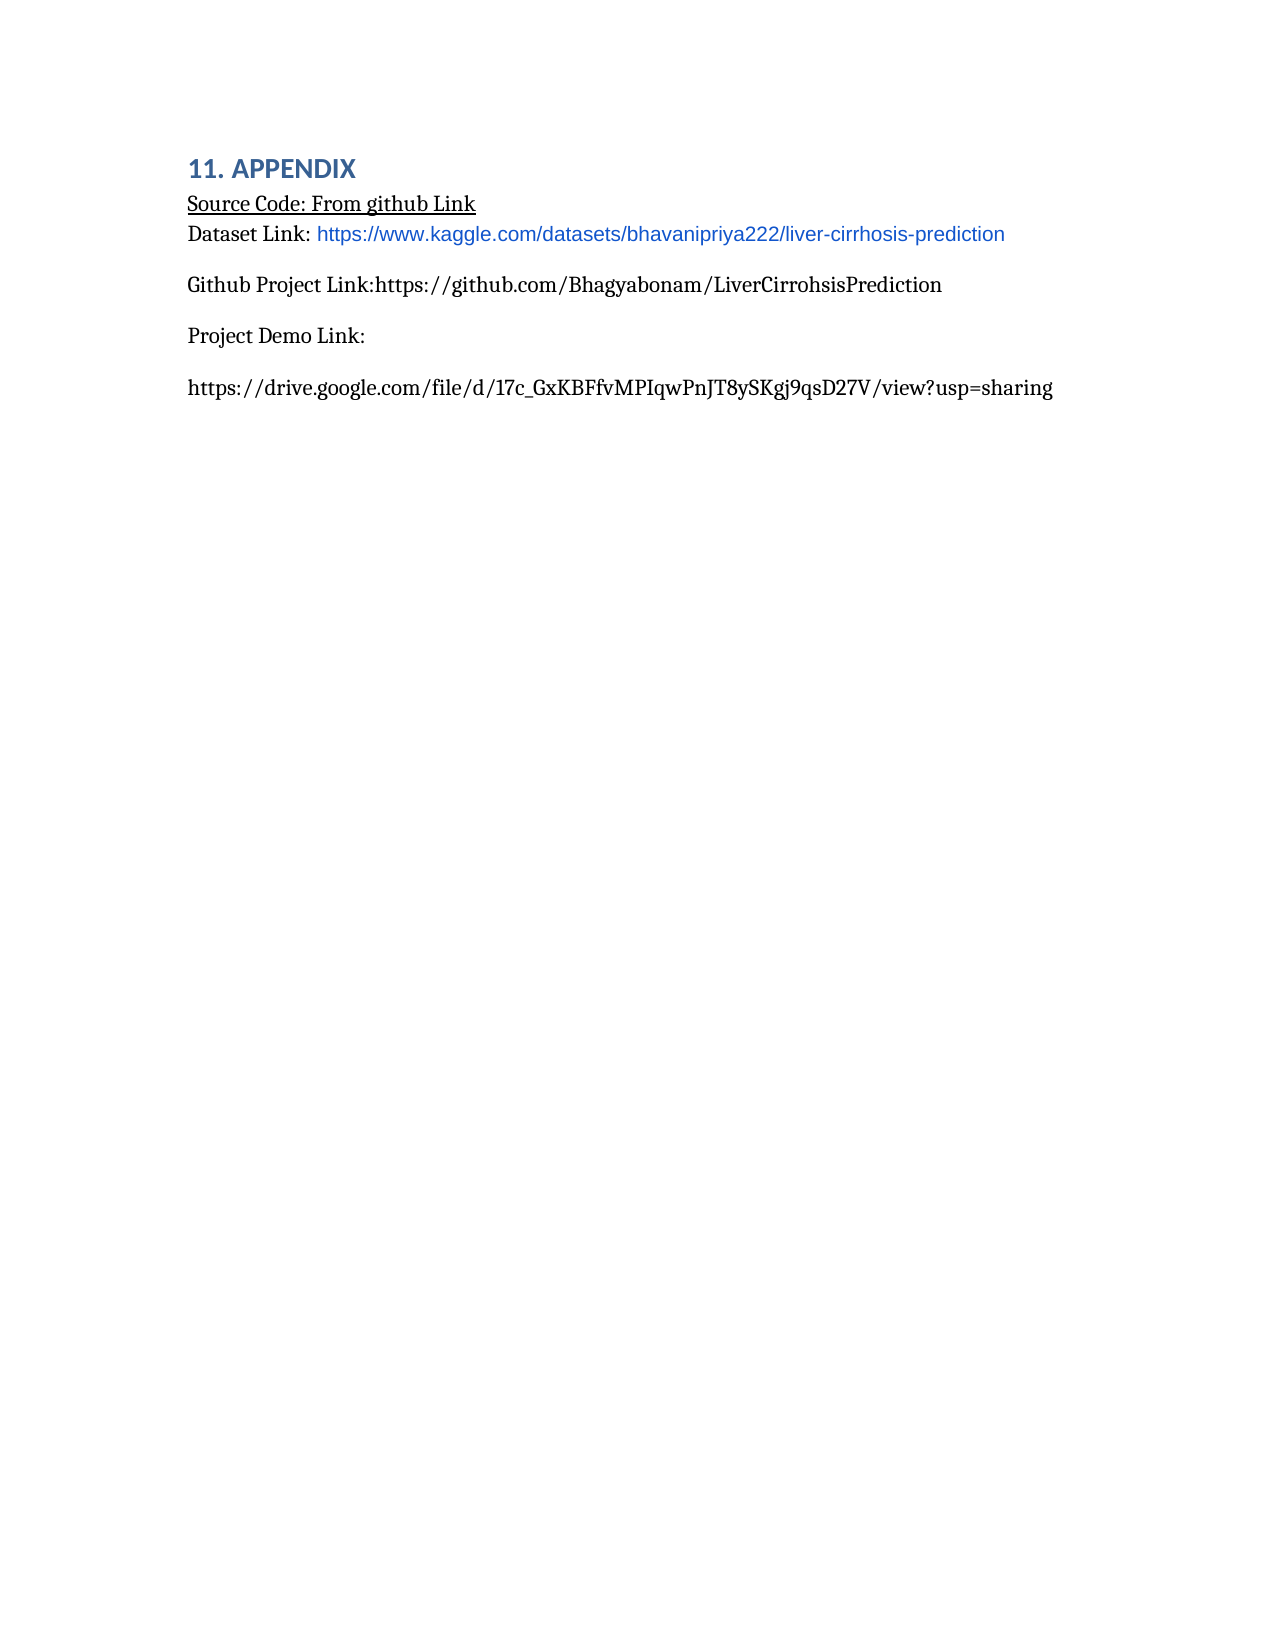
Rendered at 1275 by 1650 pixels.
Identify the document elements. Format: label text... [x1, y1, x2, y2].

text Source Code: From github Link Dataset Link: https://www.kaggle.com/datasets/bhavanipriya222/liver-cirrhosis-prediction [187, 191, 1087, 247]
subtitle 11. APPENDIX [187, 150, 1087, 186]
text https://drive.google.com/file/d/17c_GxKBFfvMPIqwPnJT8ySKgj9qsD27V/view?usp=sharing [187, 374, 1087, 401]
text Github Project Link:https://github.com/Bhagyabonam/LiverCirrohsisPrediction [187, 272, 1087, 298]
text Project Demo Link: [187, 323, 1087, 349]
